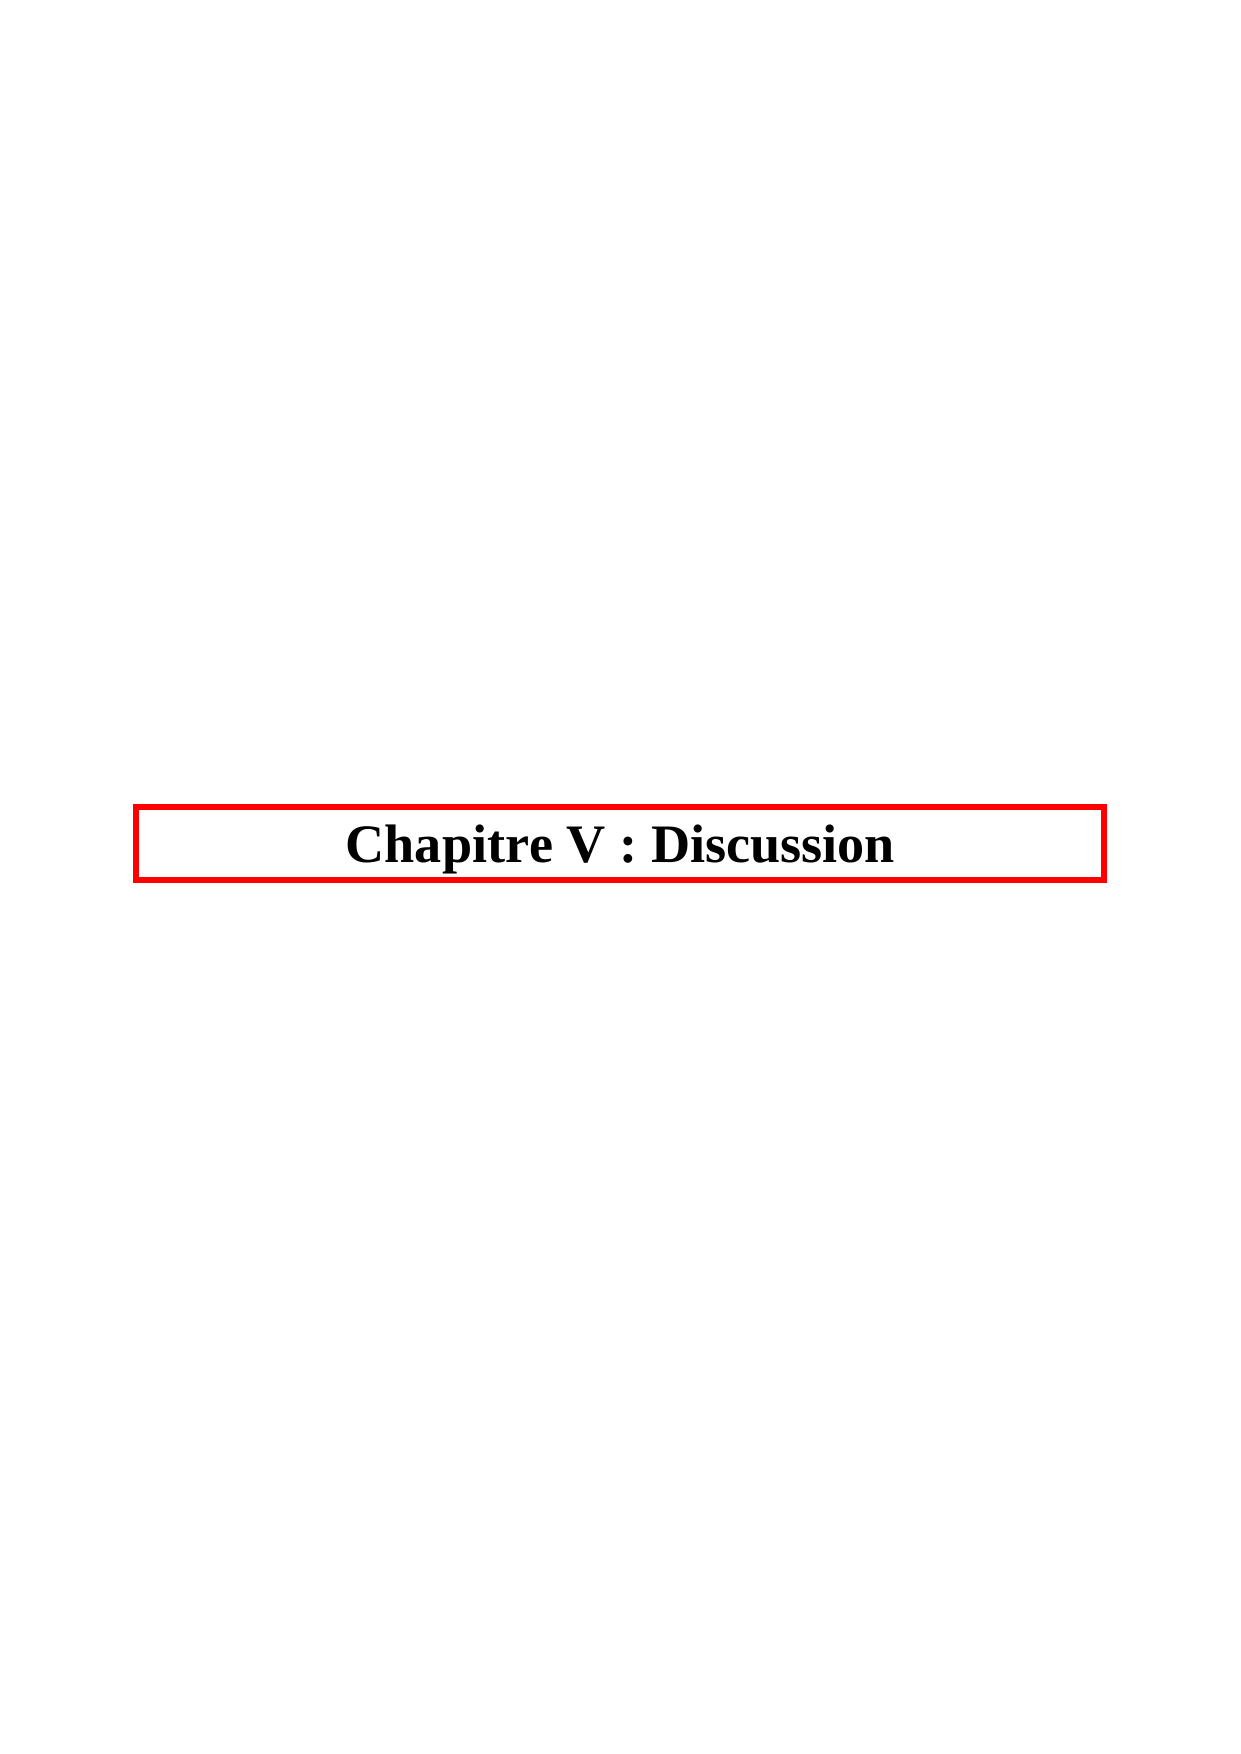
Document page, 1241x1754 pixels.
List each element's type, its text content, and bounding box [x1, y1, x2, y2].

text Chapitre V : Discussion [139, 810, 1101, 877]
